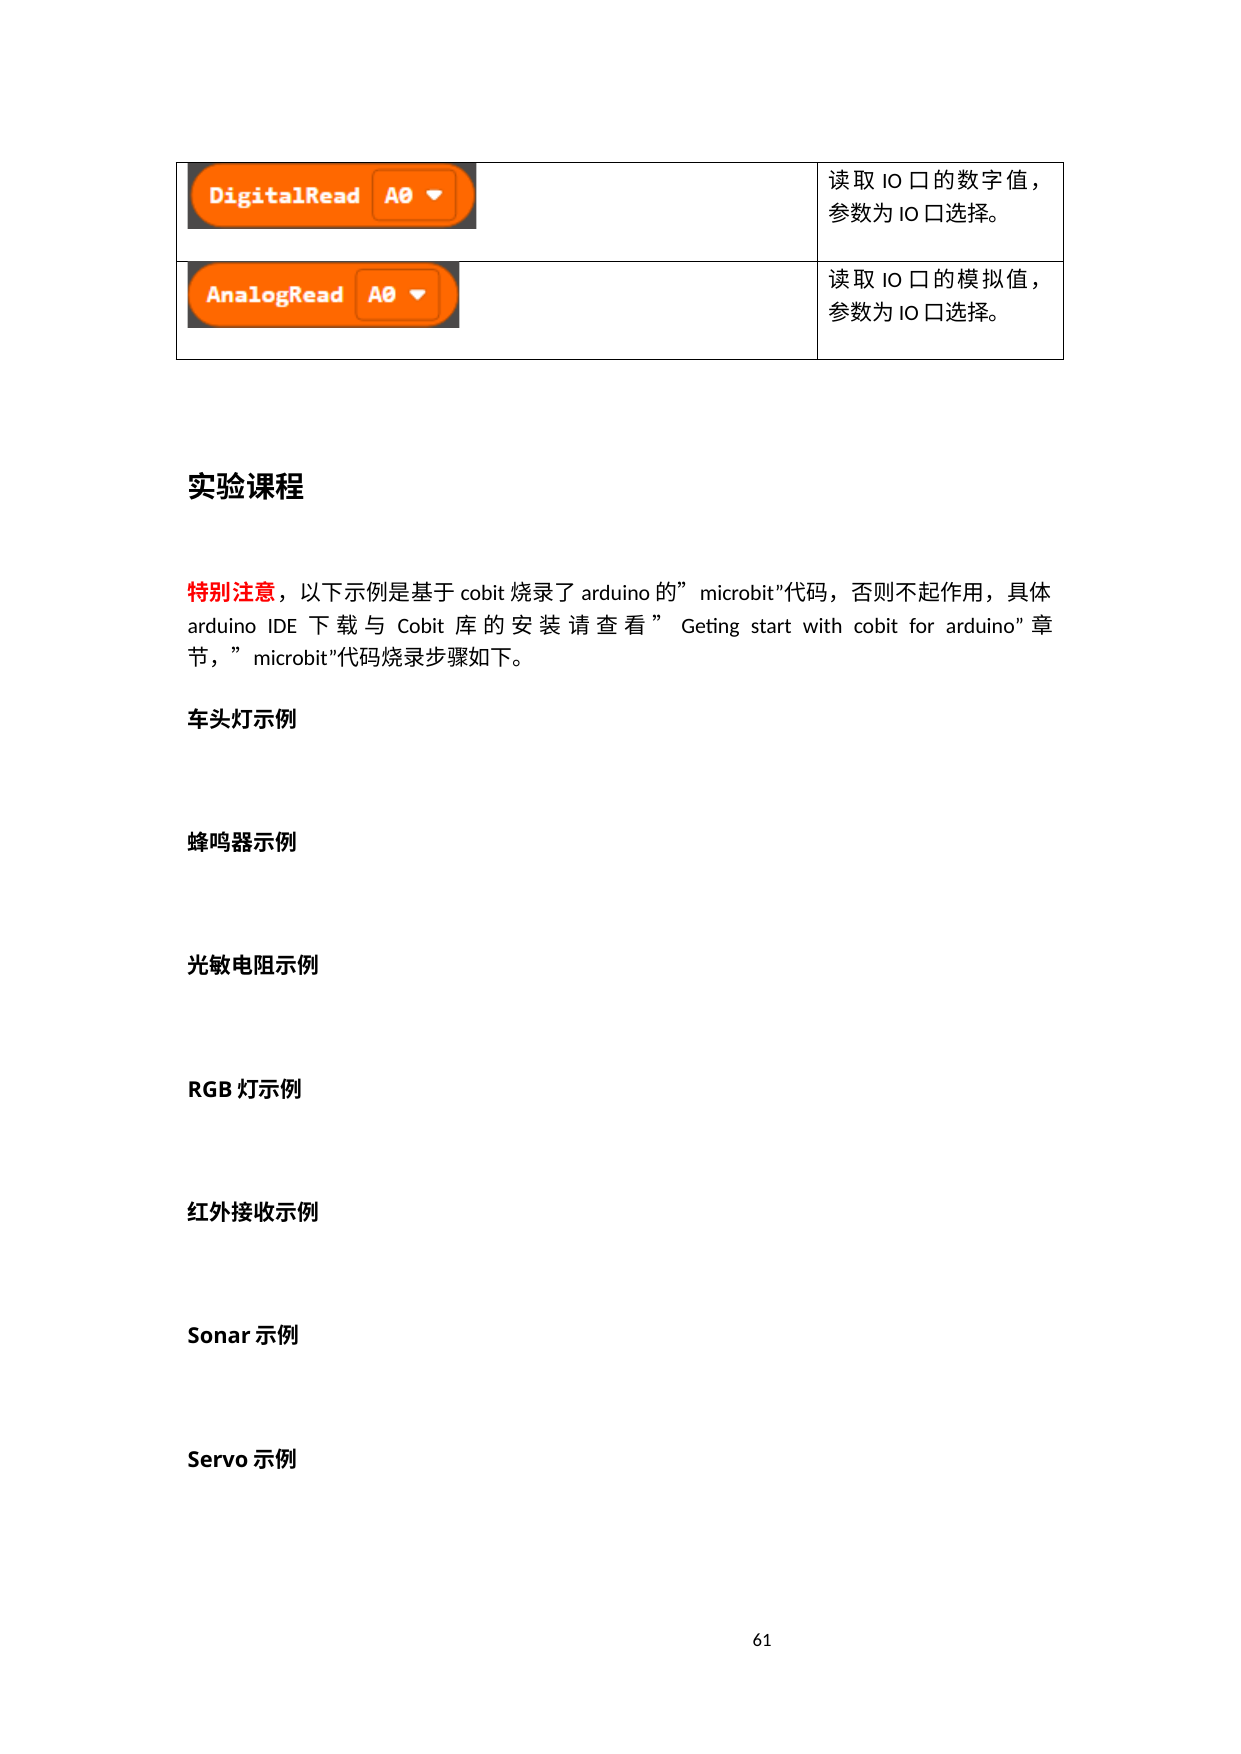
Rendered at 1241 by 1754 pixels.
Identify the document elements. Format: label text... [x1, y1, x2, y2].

subtitle 光敏电阻示例 [187, 948, 1053, 981]
subtitle RGB灯示例 [187, 1071, 1053, 1104]
subtitle Sonar示例 [187, 1318, 1053, 1351]
text 特别注意，以下示例是基于cobit烧录了arduino的”microbit”代码，否则不起作用，具体arduino IDE下载与Cobit库的安装请查看”Geting start with cobit for arduino”章节，”microbit”代码烧录步骤如下。 [187, 575, 1053, 672]
subtitle Servo示例 [187, 1441, 1053, 1474]
table_cell 读取IO口的模拟值，参数为IO口选择。 [818, 262, 1063, 359]
subtitle 蜂鸣器示例 [187, 825, 1053, 857]
table_cell [177, 262, 817, 359]
subtitle 红外接收示例 [187, 1195, 1053, 1227]
table_cell 读取IO口的数字值，参数为IO口选择。 [818, 163, 1063, 261]
subtitle 实验课程 [187, 452, 1053, 517]
picture [187, 261, 460, 328]
table_cell [177, 163, 817, 261]
picture [187, 163, 477, 229]
subtitle 车头灯示例 [187, 701, 1053, 734]
